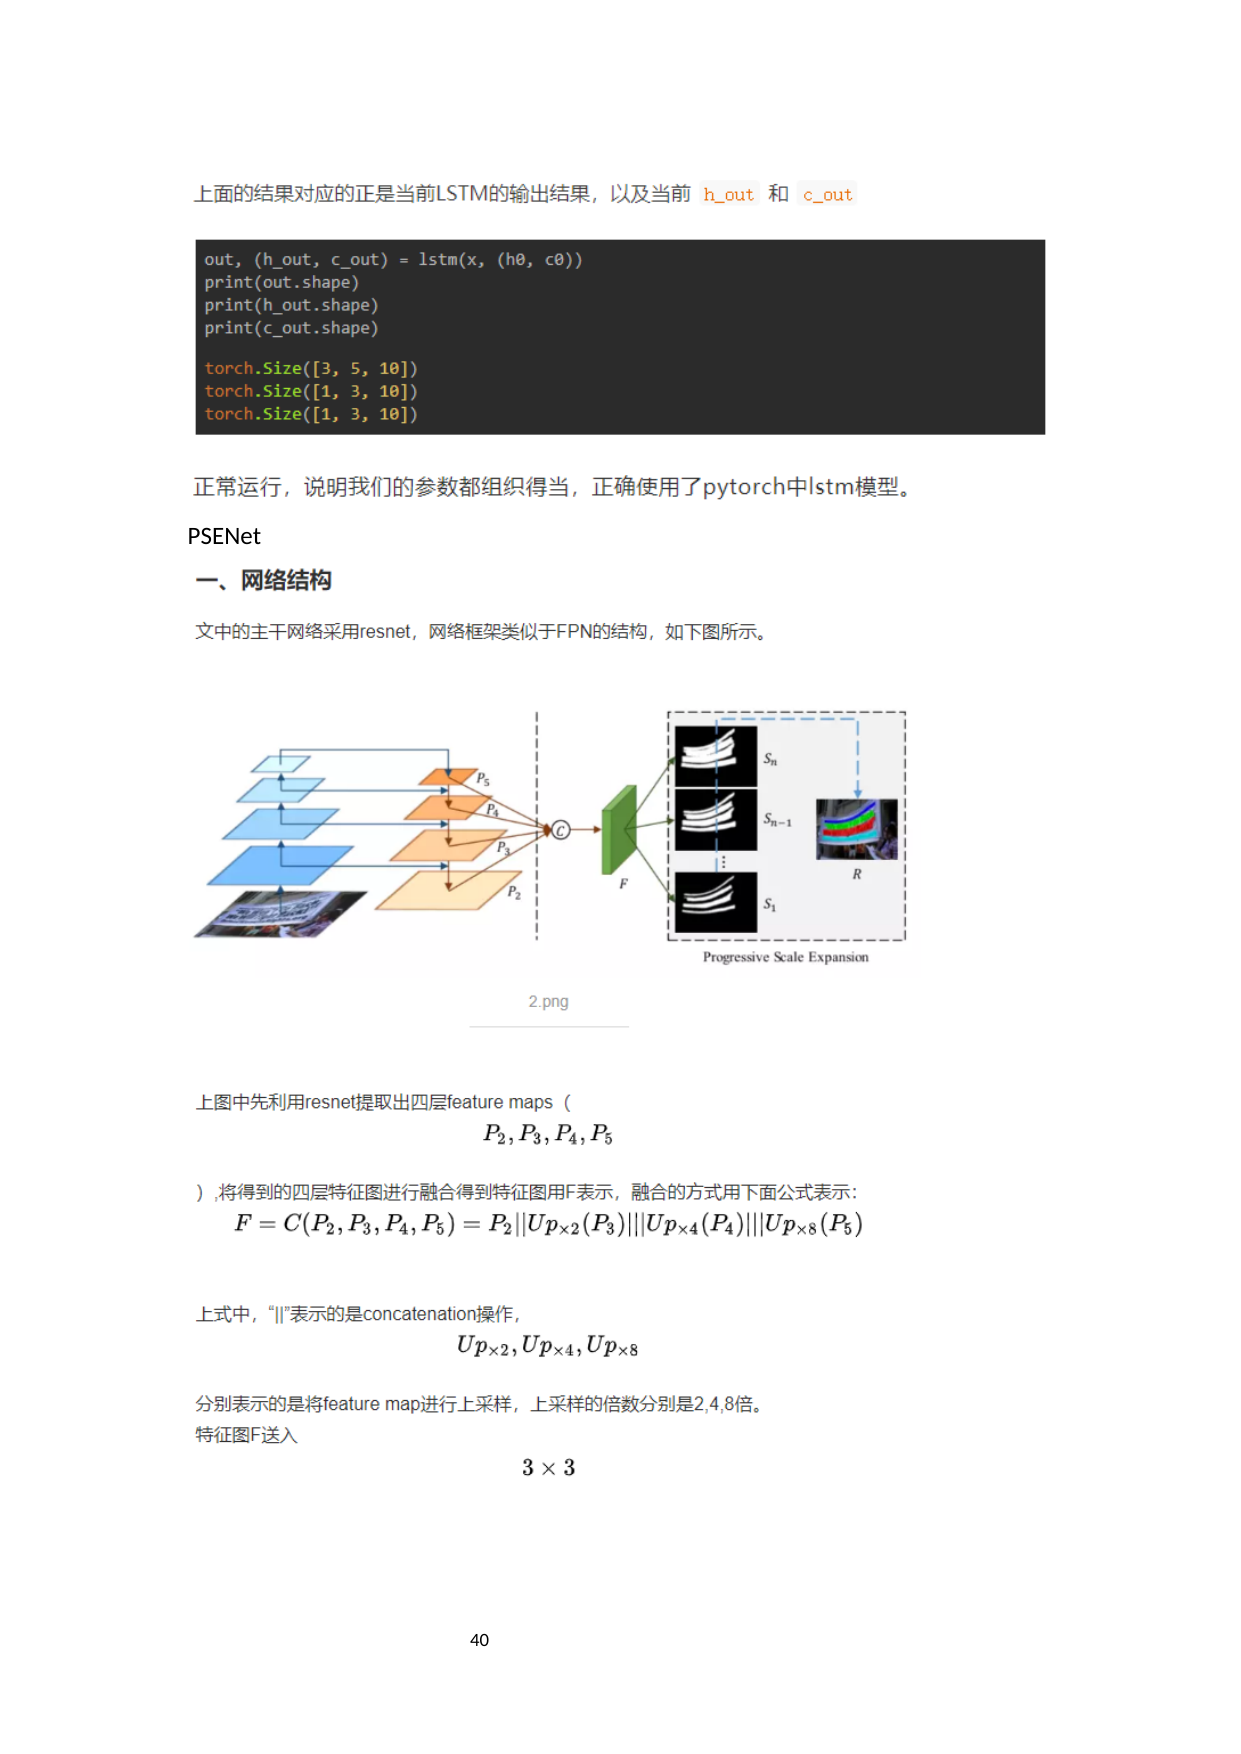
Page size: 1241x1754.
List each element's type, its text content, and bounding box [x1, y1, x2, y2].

text PSENet [187, 519, 1053, 552]
picture [187, 175, 1053, 507]
picture [187, 565, 922, 1482]
